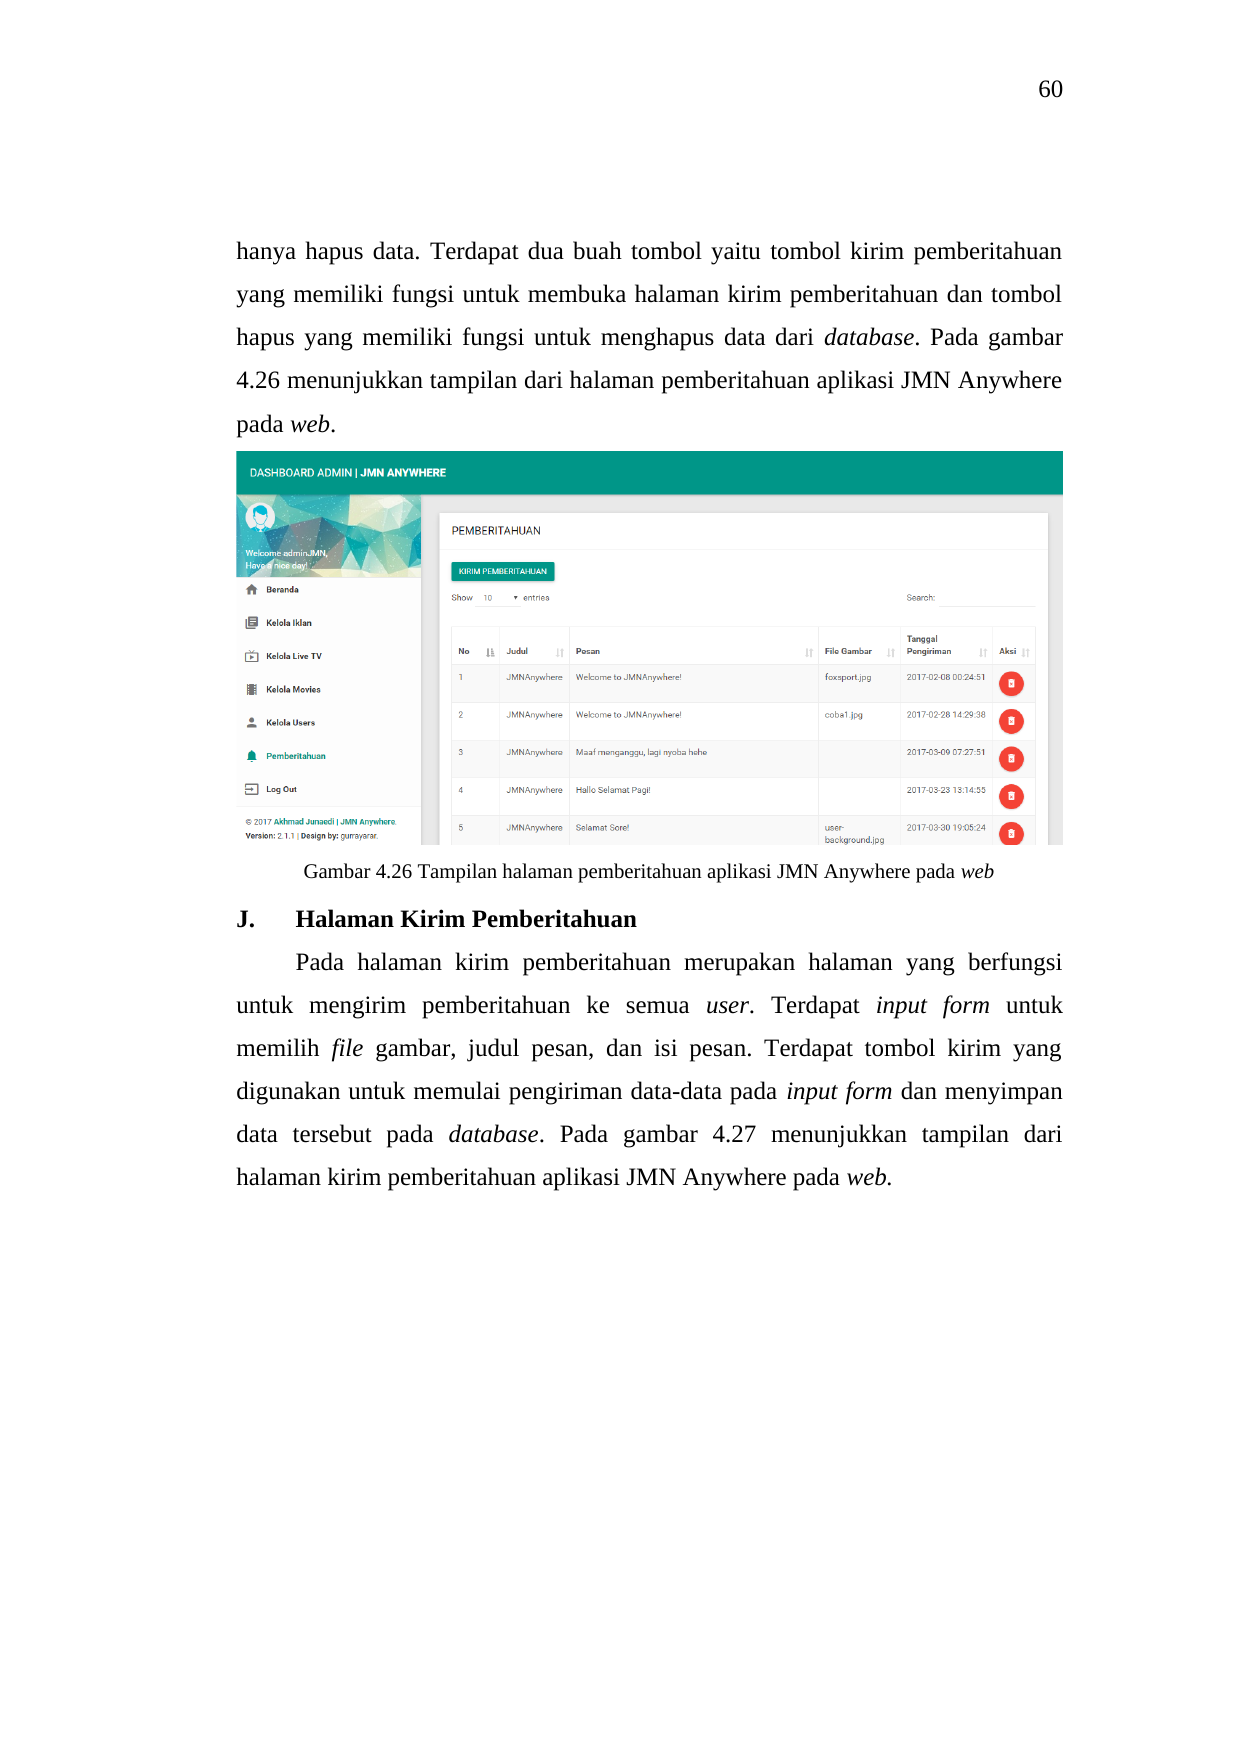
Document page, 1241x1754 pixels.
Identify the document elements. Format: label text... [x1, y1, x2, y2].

text Pada halaman kirim pemberitahuan merupakan halaman yang berfungsi untuk mengirim pemberitahuan ke semua user. Terdapat input form untuk memilih file gambar, judul pesan, dan isi pesan. Terdapat tombol kirim yang digunakan untuk memulai pengiriman data-data pada input form dan menyimpan data tersebut pada database. Pada gambar 4.27 menunjukkan tampilan dari halaman kirim pemberitahuan aplikasi JMN Anywhere pada web. [236, 947, 1063, 1191]
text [236, 236, 1063, 437]
text Gambar 4.26 Tampilan halaman pemberitahuan aplikasi JMN Anywhere pada web [236, 859, 1063, 883]
list Halaman Kirim Pemberitahuan [236, 904, 1063, 932]
picture [236, 451, 1063, 845]
